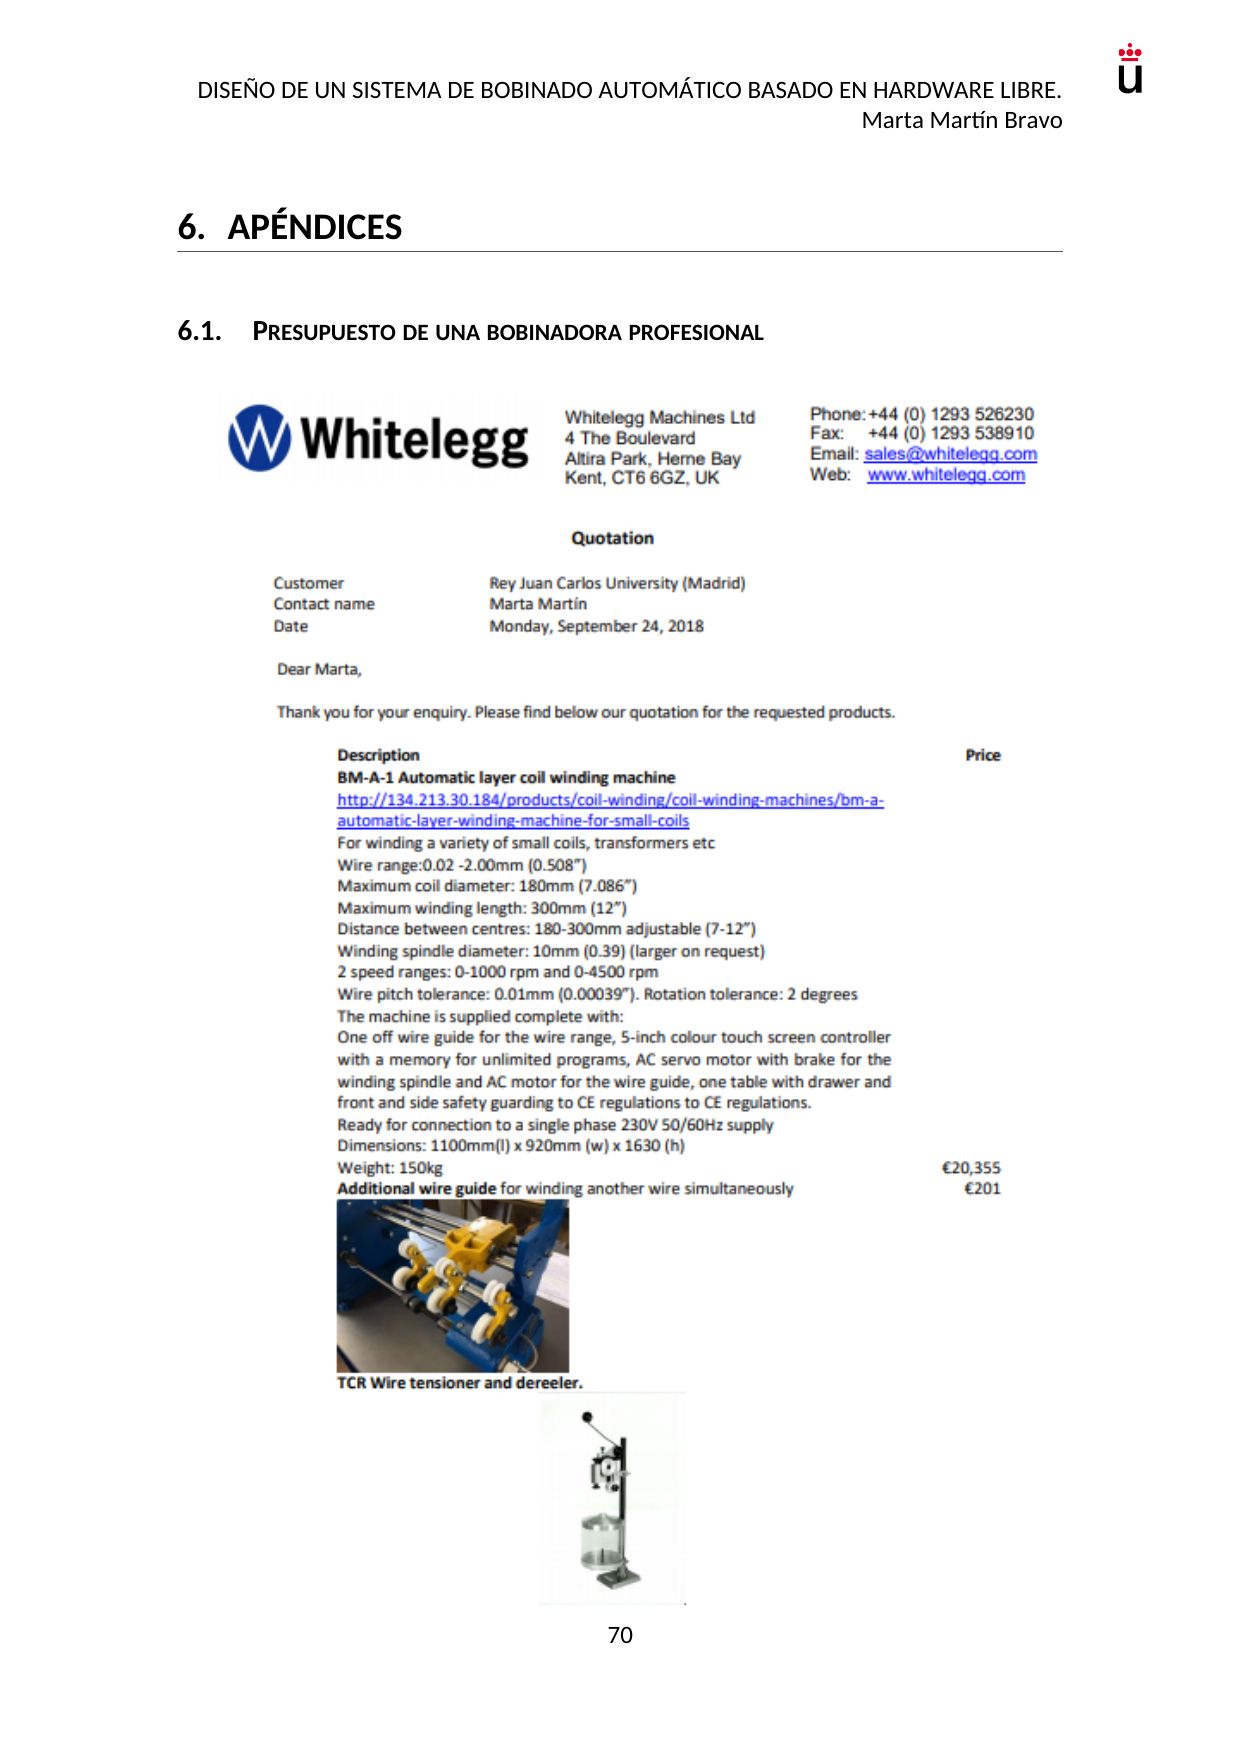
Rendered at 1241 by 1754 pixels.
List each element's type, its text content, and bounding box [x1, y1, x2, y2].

subtitle Presupuesto de una bobinadora profesional [177, 312, 1063, 348]
picture [1118, 43, 1146, 95]
subtitle APÉNDICES [177, 203, 1063, 251]
picture [196, 381, 1067, 1626]
